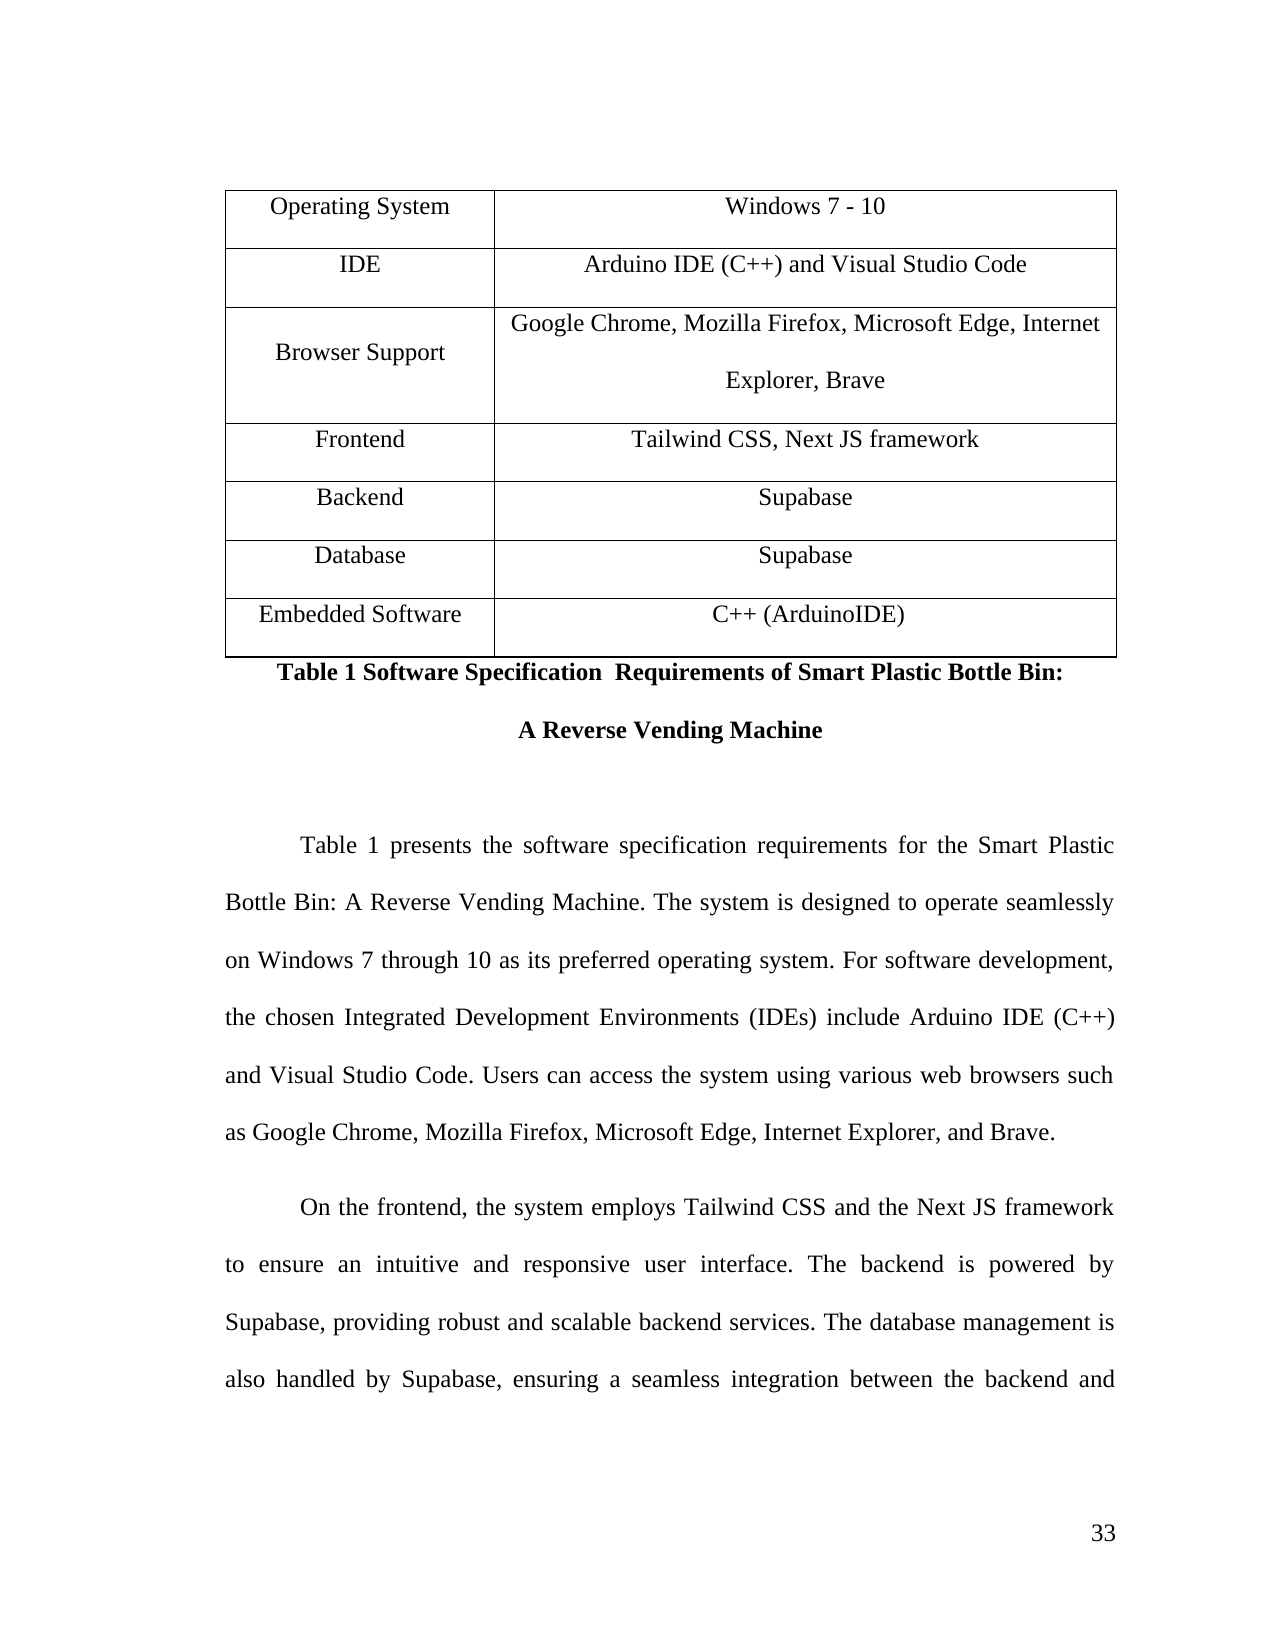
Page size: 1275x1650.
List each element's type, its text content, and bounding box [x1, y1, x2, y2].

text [225, 1192, 1116, 1393]
table_cell Tailwind CSS, Next JS framework [495, 424, 1116, 481]
table_cell C++ (ArduinoIDE) [495, 599, 1116, 656]
table_cell Database [226, 541, 494, 598]
table_cell Windows 7 - 10 [495, 191, 1116, 248]
text Table 1 presents the software specification requirements for the Smart Plastic Bottle Bin: A Reverse Vending Machine. The system is designed to operate seamlessly on Windows 7 through 10 as its preferred operating system. For software development, the chosen Integrated Development Environments (IDEs) include Arduino IDE (C++) and Visual Studio Code. Users can access the system using various web browsers such as Google Chrome, Mozilla Firefox, Microsoft Edge, Internet Explorer, and Brave. [225, 830, 1116, 1146]
text Table 1 Software Specification Requirements of Smart Plastic Bottle Bin: [225, 658, 1116, 686]
table_cell Supabase [495, 482, 1116, 539]
table_cell IDE [226, 249, 494, 307]
table_cell Frontend [226, 424, 494, 481]
table_cell Embedded Software [226, 599, 494, 656]
table_cell Backend [226, 482, 494, 539]
table_cell Google Chrome, Mozilla Firefox, Microsoft Edge, Internet Explorer, Brave [495, 308, 1116, 423]
table_cell Operating System [226, 191, 494, 248]
text A Reverse Vending Machine [225, 715, 1116, 744]
table_cell Browser Support [226, 308, 494, 423]
table_cell Supabase [495, 541, 1116, 598]
table_cell Arduino IDE (C++) and Visual Studio Code [495, 249, 1116, 307]
